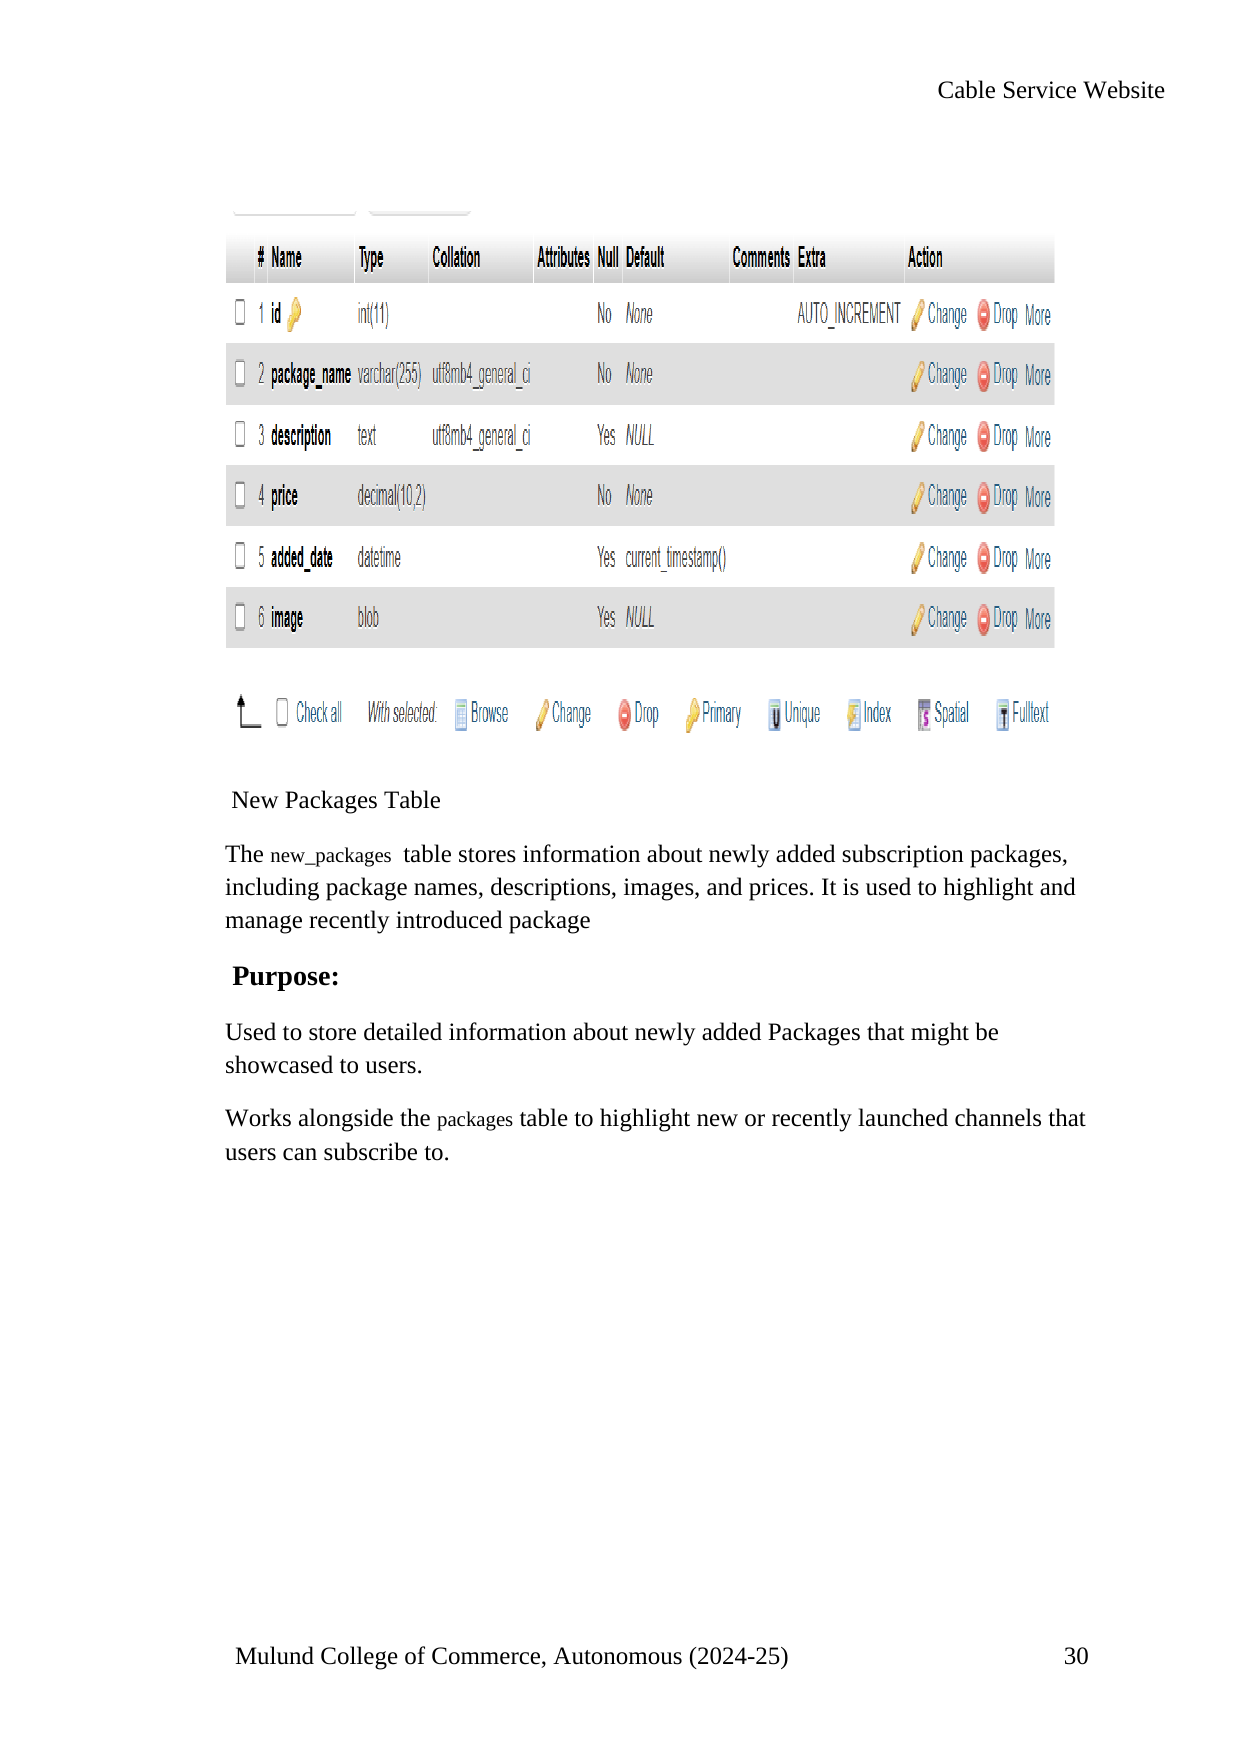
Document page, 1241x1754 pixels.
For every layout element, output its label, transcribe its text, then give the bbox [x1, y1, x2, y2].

text Purpose: [225, 959, 1090, 991]
text Works alongside the packages table to highlight new or recently launched channels that users can subscribe to. [225, 1103, 1090, 1165]
text Used to store detailed information about newly added Packages that might be showcased to users. [225, 1017, 1090, 1078]
text The new_packages table stores information about newly added subscription packages, including package names, descriptions, images, and prices. It is used to highlight and manage recently introduced package [225, 839, 1090, 933]
picture [225, 211, 1091, 760]
text New Packages Table [225, 785, 1090, 814]
